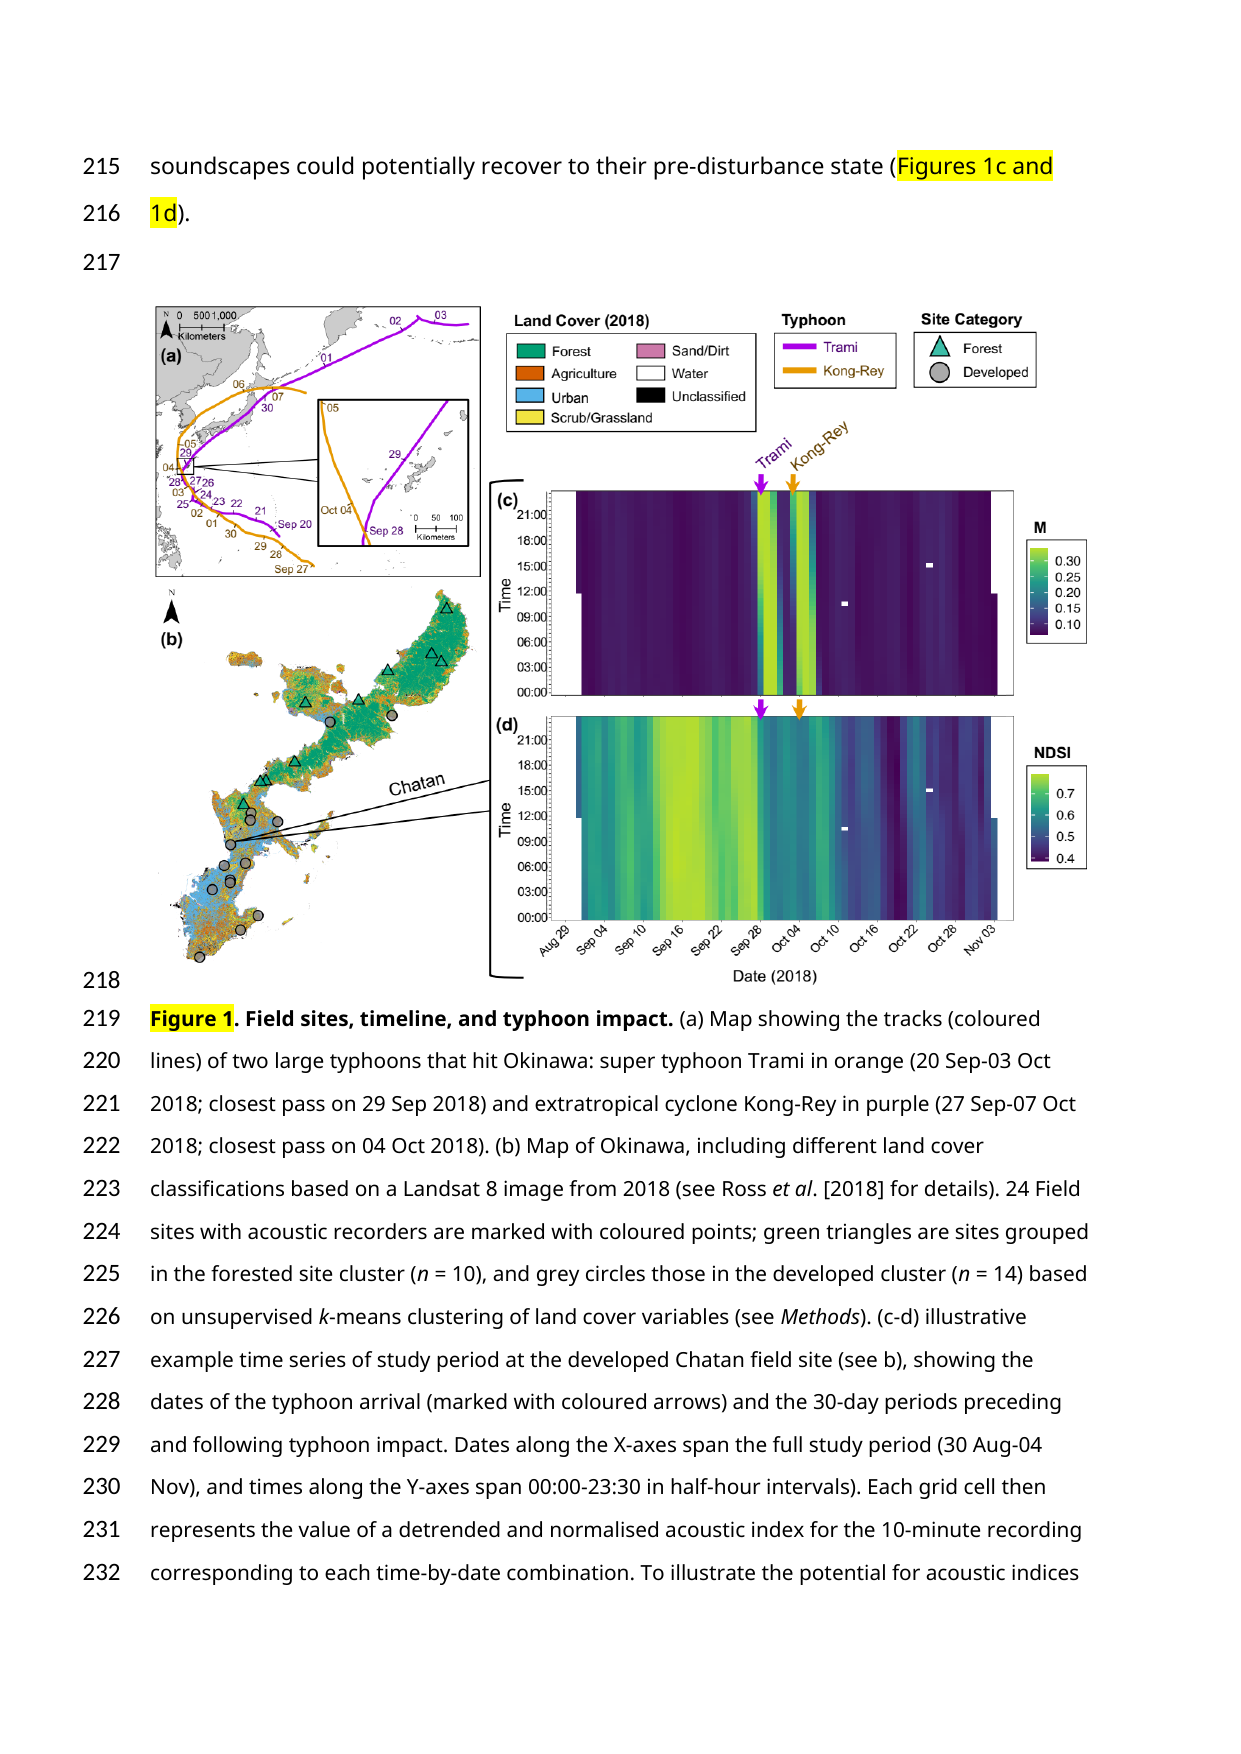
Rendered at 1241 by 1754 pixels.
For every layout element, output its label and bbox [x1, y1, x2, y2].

text [150, 1004, 1090, 1586]
text [150, 150, 1090, 228]
